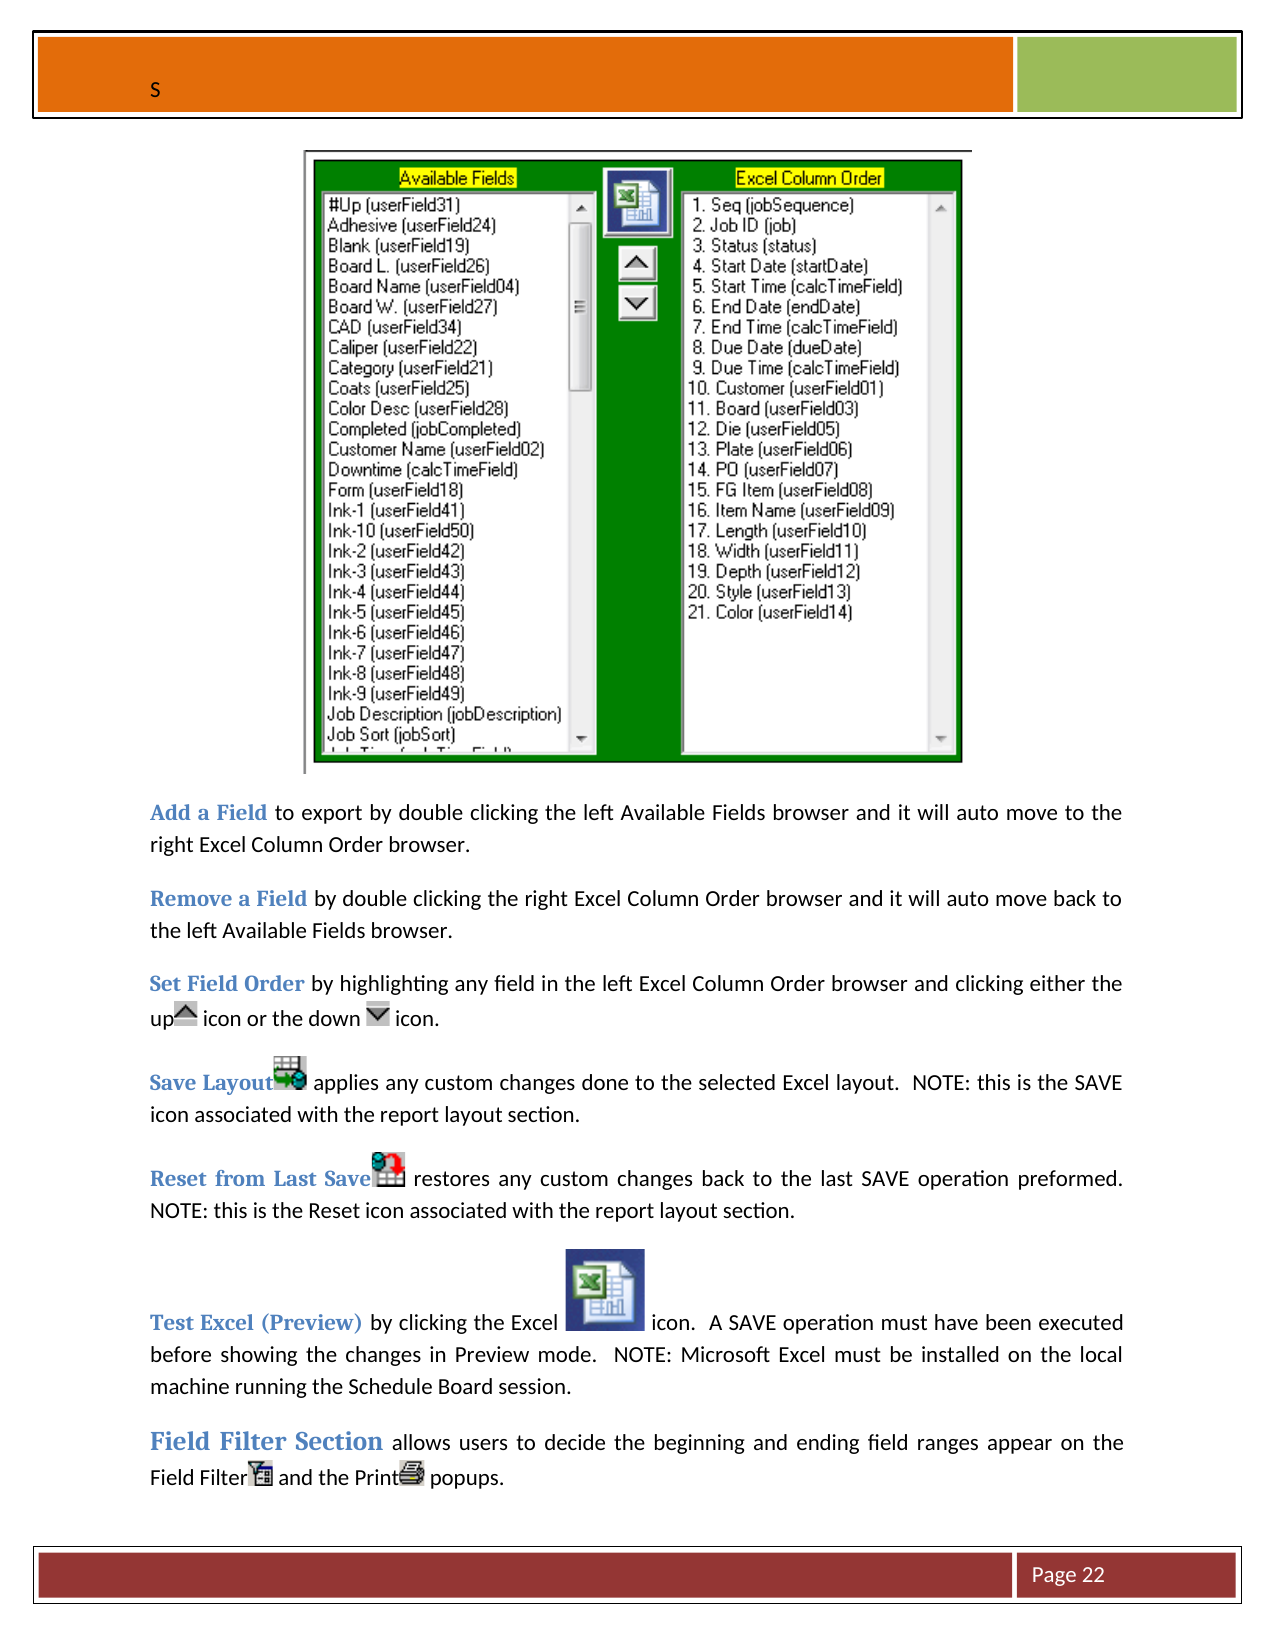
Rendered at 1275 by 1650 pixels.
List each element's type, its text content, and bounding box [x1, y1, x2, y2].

text Reset from Last Save restores any custom changes back to the last SAVE operation preformed. NOTE: this is the Reset icon associated with the report layout section. [150, 1153, 1125, 1224]
picture [565, 1249, 645, 1331]
picture [174, 1001, 198, 1026]
text Remove a Field by double clicking the right Excel Column Order browser and it will auto move back to the left Available Fields browser. [150, 884, 1125, 944]
picture [273, 1056, 307, 1090]
text Set Field Order by highlighting any field in the left Excel Column Order browser and clicking either the up icon or the down icon. [150, 969, 1125, 1032]
text Test Excel (Preview) by clicking the Excel icon. A SAVE operation must have been executed before showing the changes in Preview mode. NOTE: Microsoft Excel must be installed on the local machine running the Schedule Board session. [150, 1249, 1125, 1401]
text Save Layout applies any custom changes done to the selected Excel layout. NOTE: this is the SAVE icon associated with the report layout section. [150, 1057, 1125, 1128]
text Field Filter Section allows users to decide the beginning and ending field ranges appear on the Field Filter and the Print popups. [150, 1426, 1125, 1492]
picture [303, 150, 972, 774]
picture [371, 1152, 406, 1187]
picture [399, 1460, 425, 1486]
picture [366, 1001, 390, 1026]
text Add a Field to export by double clicking the left Available Fields browser and it will auto move to the right Excel Column Order browser. [150, 798, 1125, 859]
picture [247, 1460, 273, 1486]
